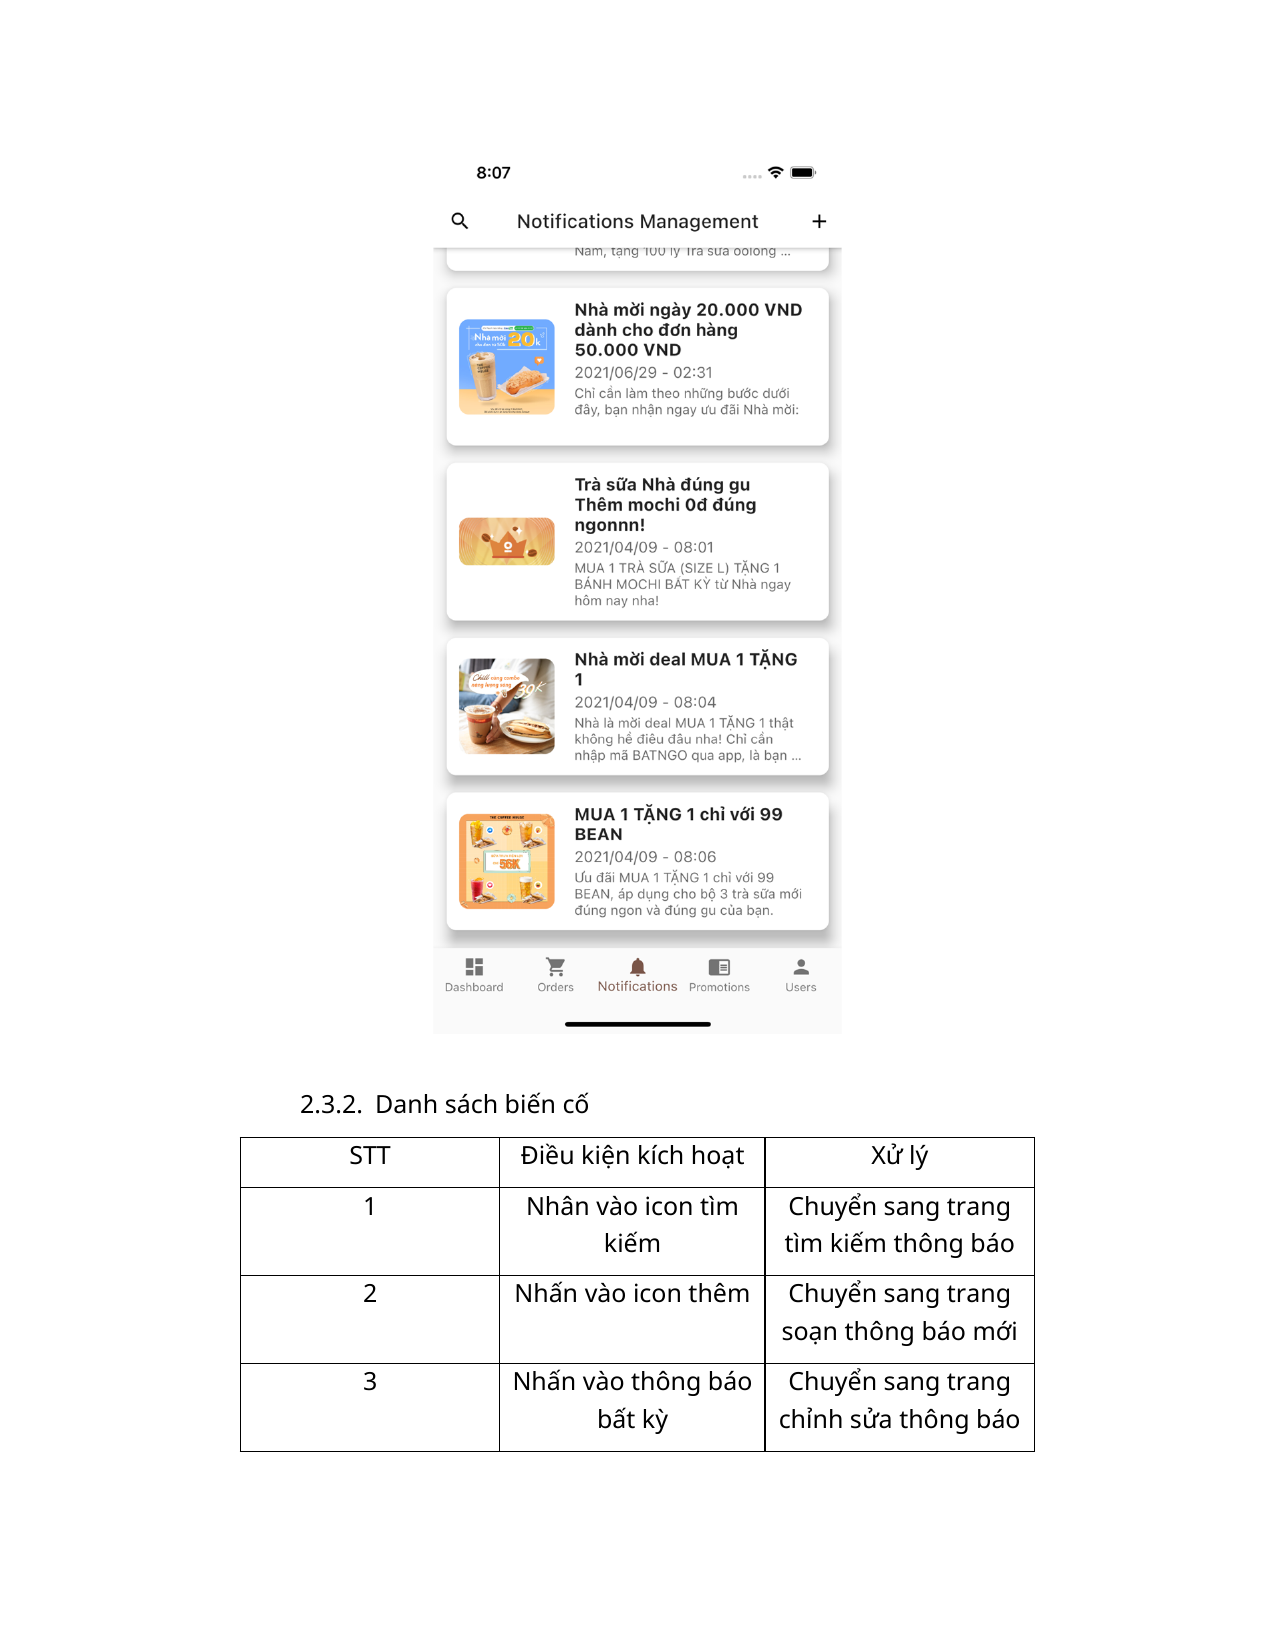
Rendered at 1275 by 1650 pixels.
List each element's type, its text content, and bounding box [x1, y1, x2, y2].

table_header STT [241, 1138, 499, 1187]
table_cell 1 [241, 1188, 499, 1275]
table_cell Chuyển sang trang tìm kiếm thông báo [766, 1188, 1034, 1275]
table_cell Nhấn vào thông báo bất kỳ [500, 1364, 764, 1451]
table_cell 2 [241, 1276, 499, 1363]
table_cell Nhân vào icon tìm kiếm [500, 1188, 764, 1275]
table_cell Chuyển sang trang soạn thông báo mới [766, 1276, 1034, 1363]
table_cell Nhấn vào icon thêm [500, 1276, 764, 1363]
table_header Điều kiện kích hoạt [500, 1138, 764, 1187]
list Danh sách biến cố [300, 1087, 1125, 1121]
table_header Xử lý [766, 1138, 1034, 1187]
table_cell 3 [241, 1364, 499, 1451]
table_cell Chuyển sang trang chỉnh sửa thông báo [766, 1364, 1034, 1451]
picture [433, 150, 842, 1034]
